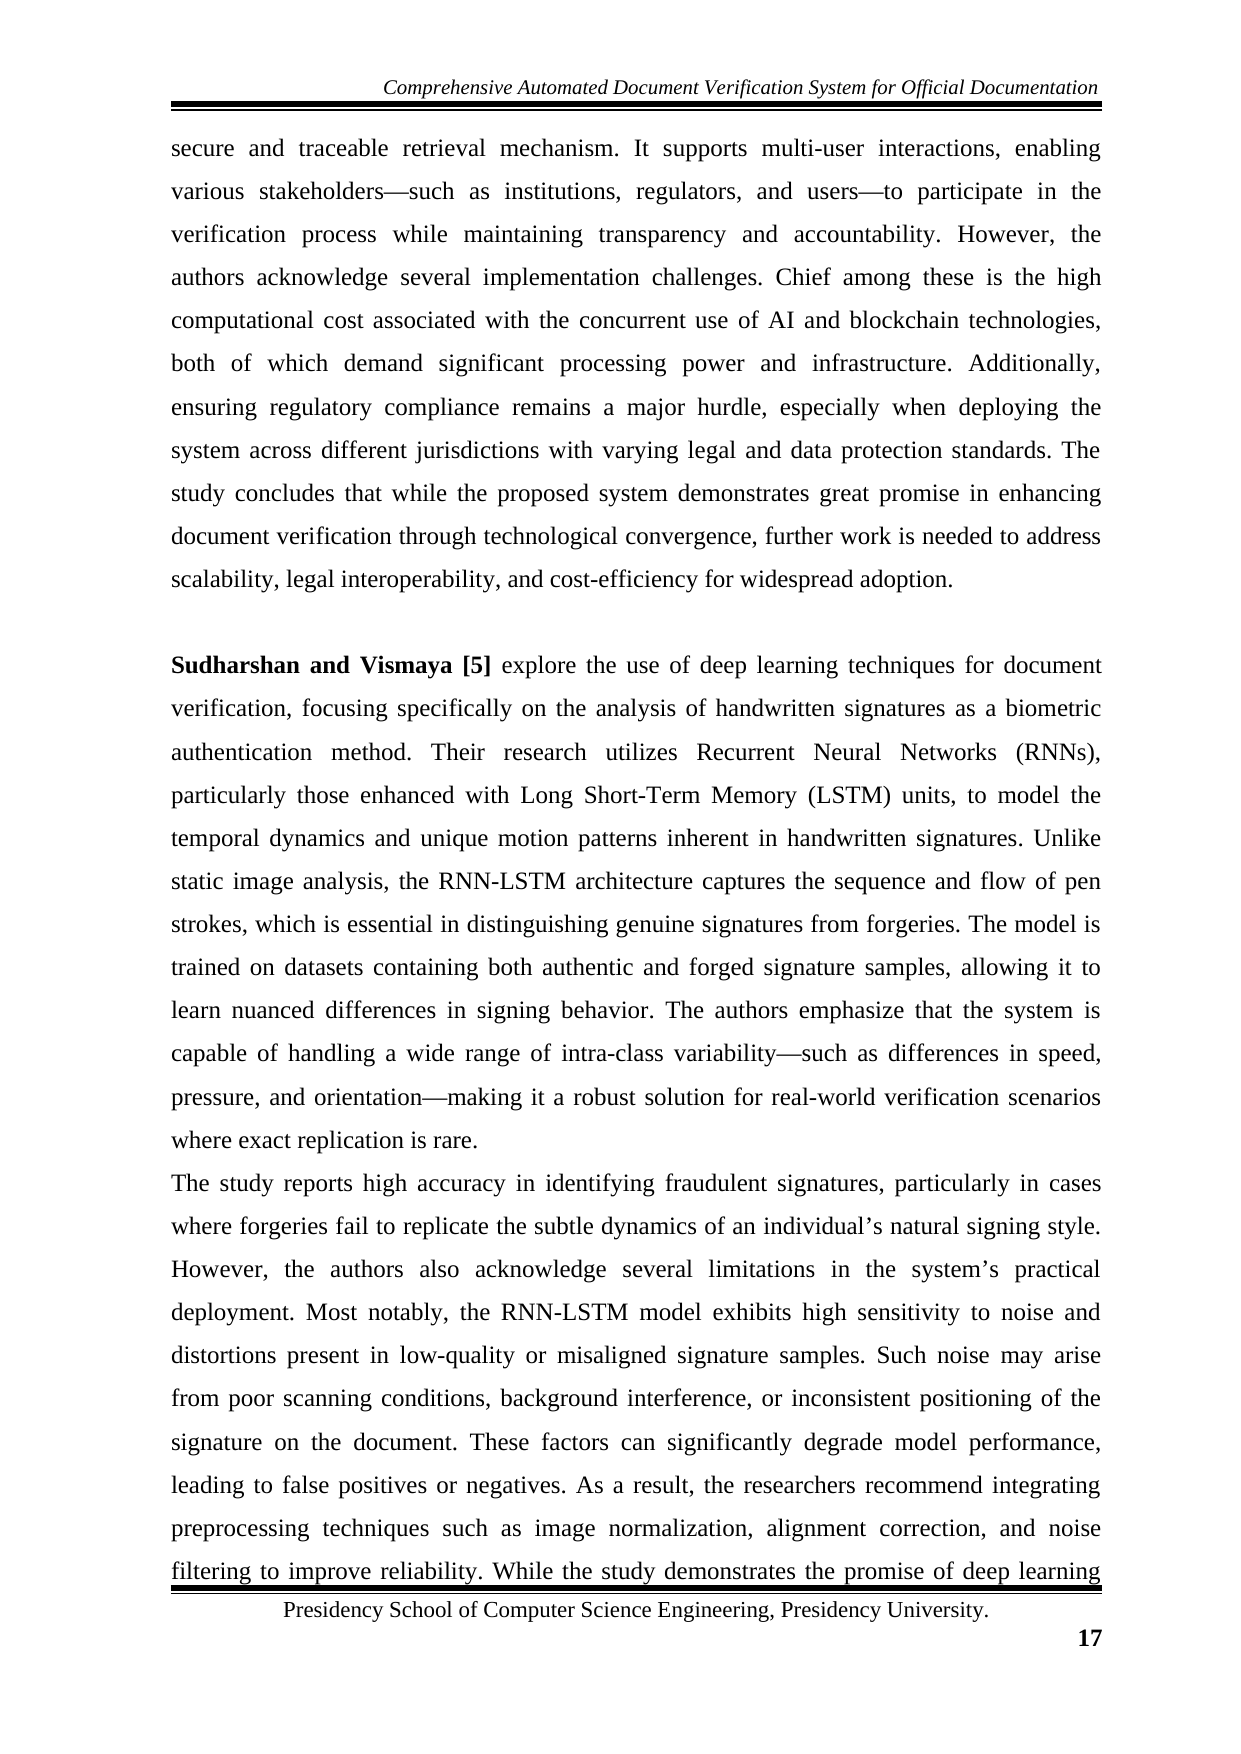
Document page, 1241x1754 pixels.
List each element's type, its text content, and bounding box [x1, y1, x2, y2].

text Sudharshan and Vismaya [5] explore the use of deep learning techniques for document verification, focusing specifically on the analysis of handwritten signatures as a biometric authentication method. Their research utilizes Recurrent Neural Networks (RNNs), particularly those enhanced with Long Short-Term Memory (LSTM) units, to model the temporal dynamics and unique motion patterns inherent in handwritten signatures. Unlike static image analysis, the RNN-LSTM architecture captures the sequence and flow of pen strokes, which is essential in distinguishing genuine signatures from forgeries. The model is trained on datasets containing both authentic and forged signature samples, allowing it to learn nuanced differences in signing behavior. The authors emphasize that the system is capable of handling a wide range of intra-class variability—such as differences in speed, pressure, and orientation—making it a robust solution for real-world verification scenarios where exact replication is rare. [171, 650, 1102, 1153]
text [171, 133, 1102, 593]
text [171, 1168, 1102, 1585]
